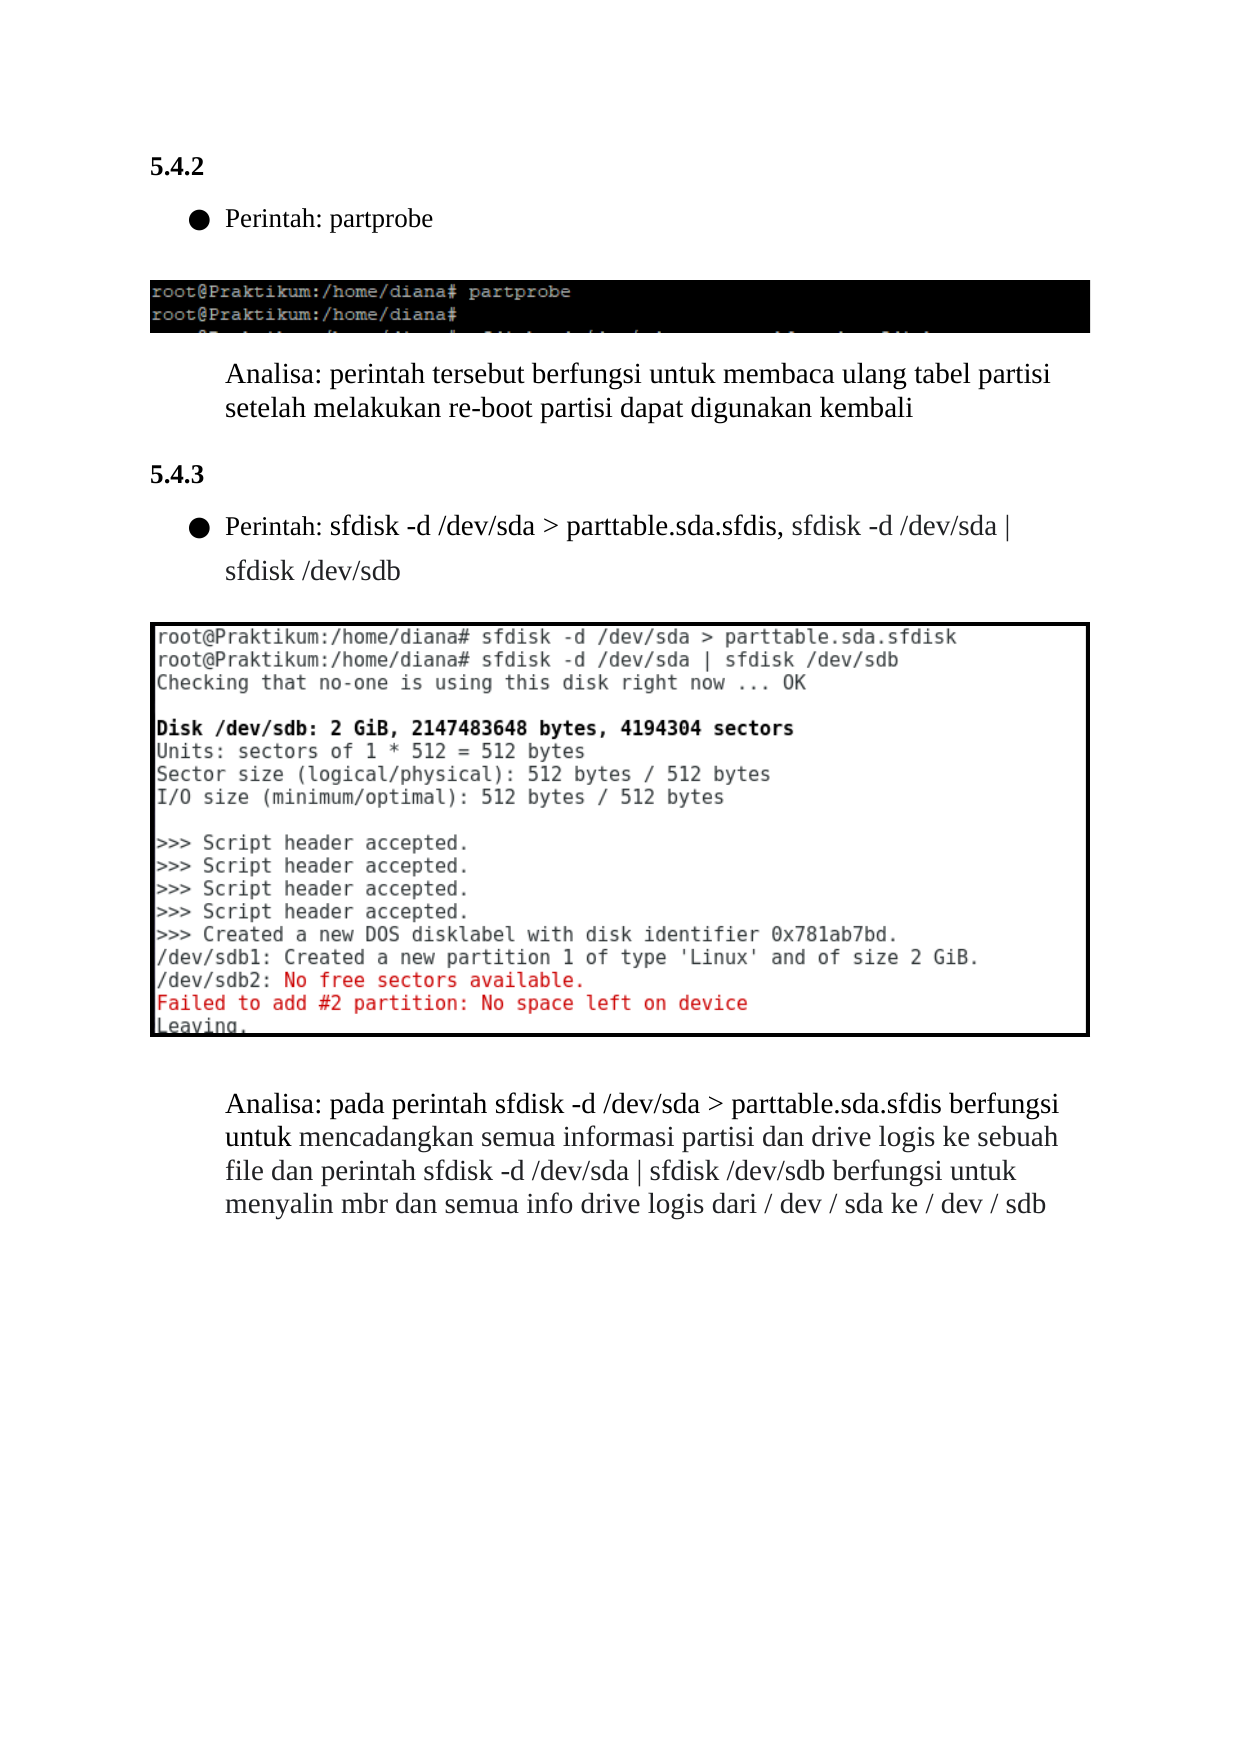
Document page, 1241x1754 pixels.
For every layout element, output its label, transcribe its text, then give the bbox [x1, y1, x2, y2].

text Analisa: perintah tersebut berfungsi untuk membaca ulang tabel partisi setelah melakukan re-boot partisi dapat digunakan kembali [225, 356, 1090, 423]
list Perintah: sfdisk -d /dev/sda > parttable.sda.sfdis, sfdisk -d /dev/sda | sfdisk /dev/sdb [187, 495, 1013, 587]
list Perintah: partprobe [187, 188, 1013, 243]
text 5.4.2 [150, 150, 1013, 181]
text Analisa: pada perintah sfdisk -d /dev/sda > parttable.sda.sfdis berfungsi untuk mencadangkan semua informasi partisi dan drive logis ke sebuah file dan perintah sfdisk -d /dev/sda | sfdisk /dev/sdb berfungsi untuk menyalin mbr dan semua info drive logis dari / dev / sda ke / dev / sdb [225, 1086, 1090, 1220]
picture [150, 280, 1091, 333]
picture [154, 626, 1086, 1033]
text 5.4.3 [150, 458, 1013, 489]
